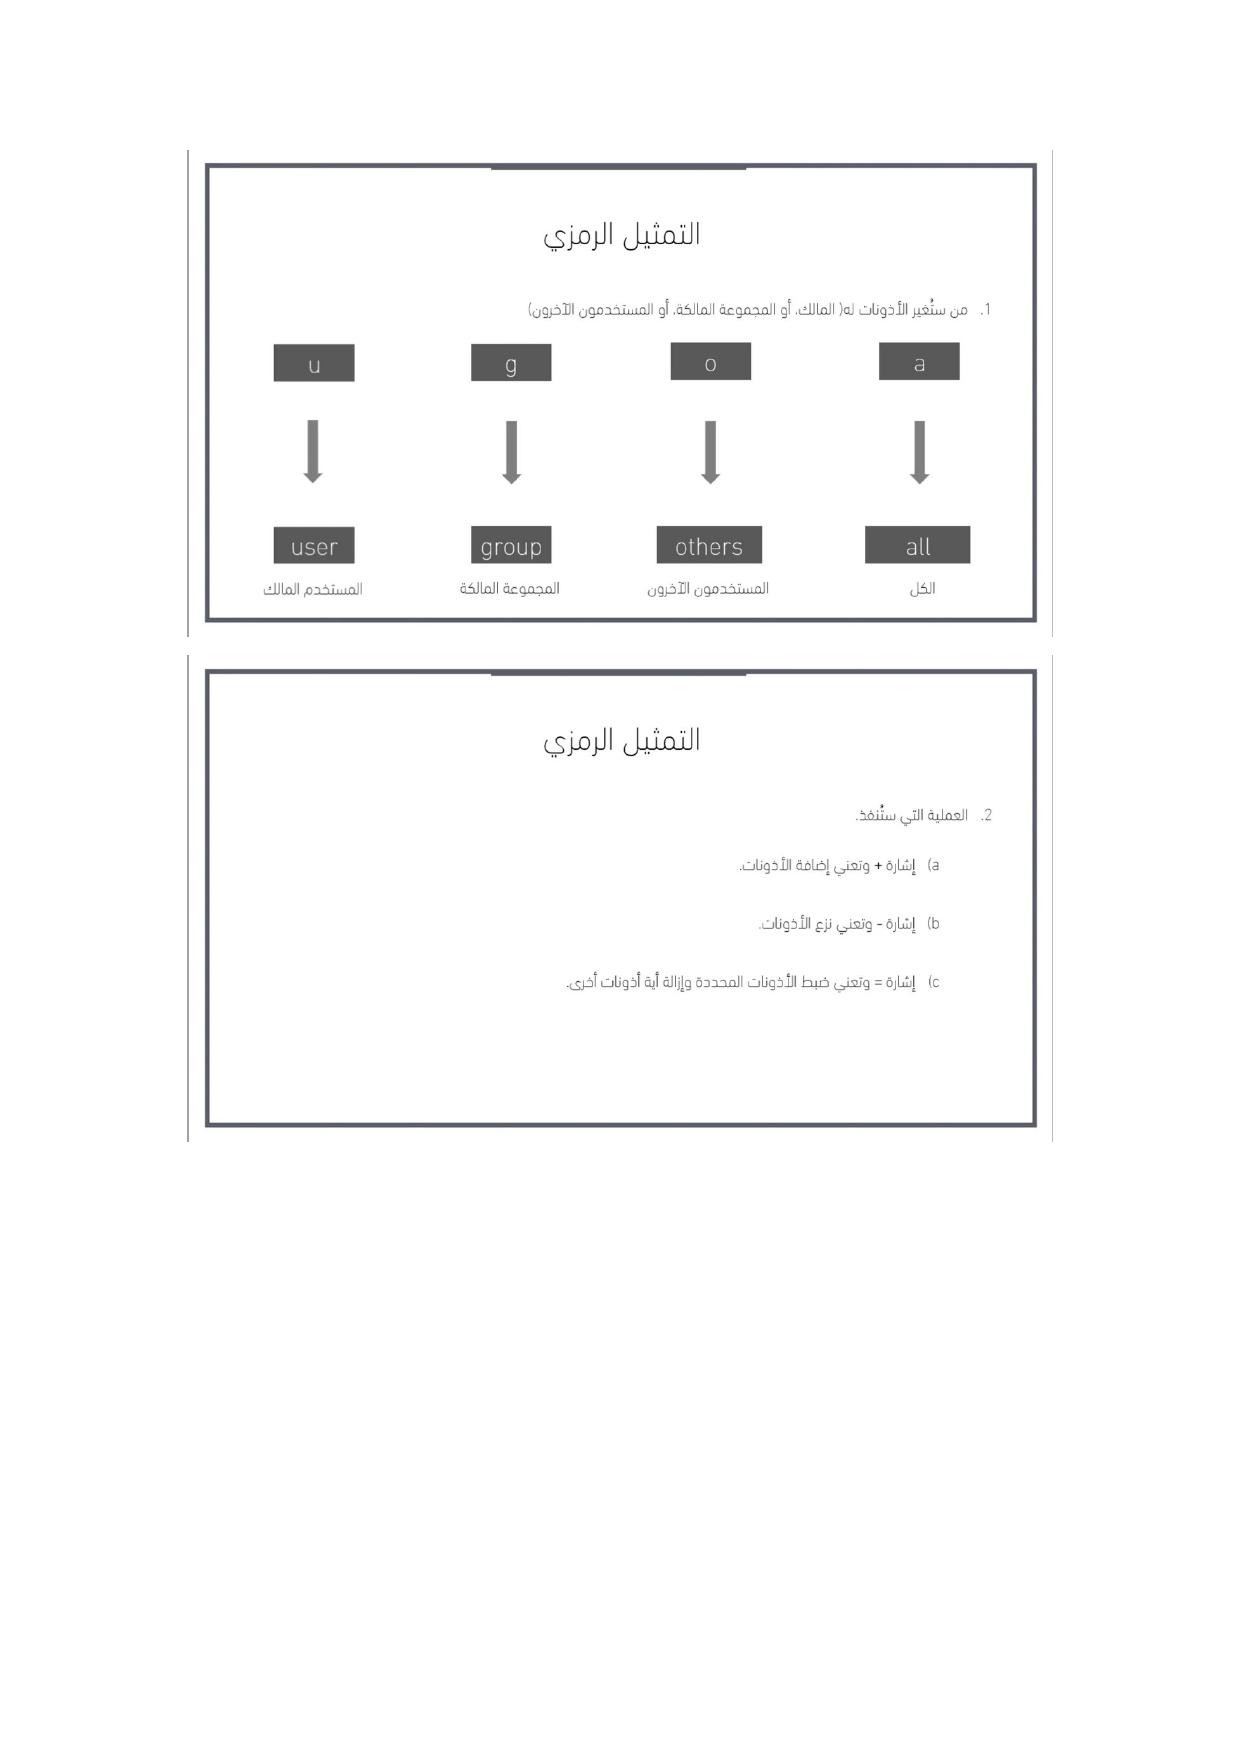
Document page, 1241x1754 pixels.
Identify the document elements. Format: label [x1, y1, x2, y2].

picture [187, 150, 1053, 637]
picture [187, 655, 1053, 1142]
